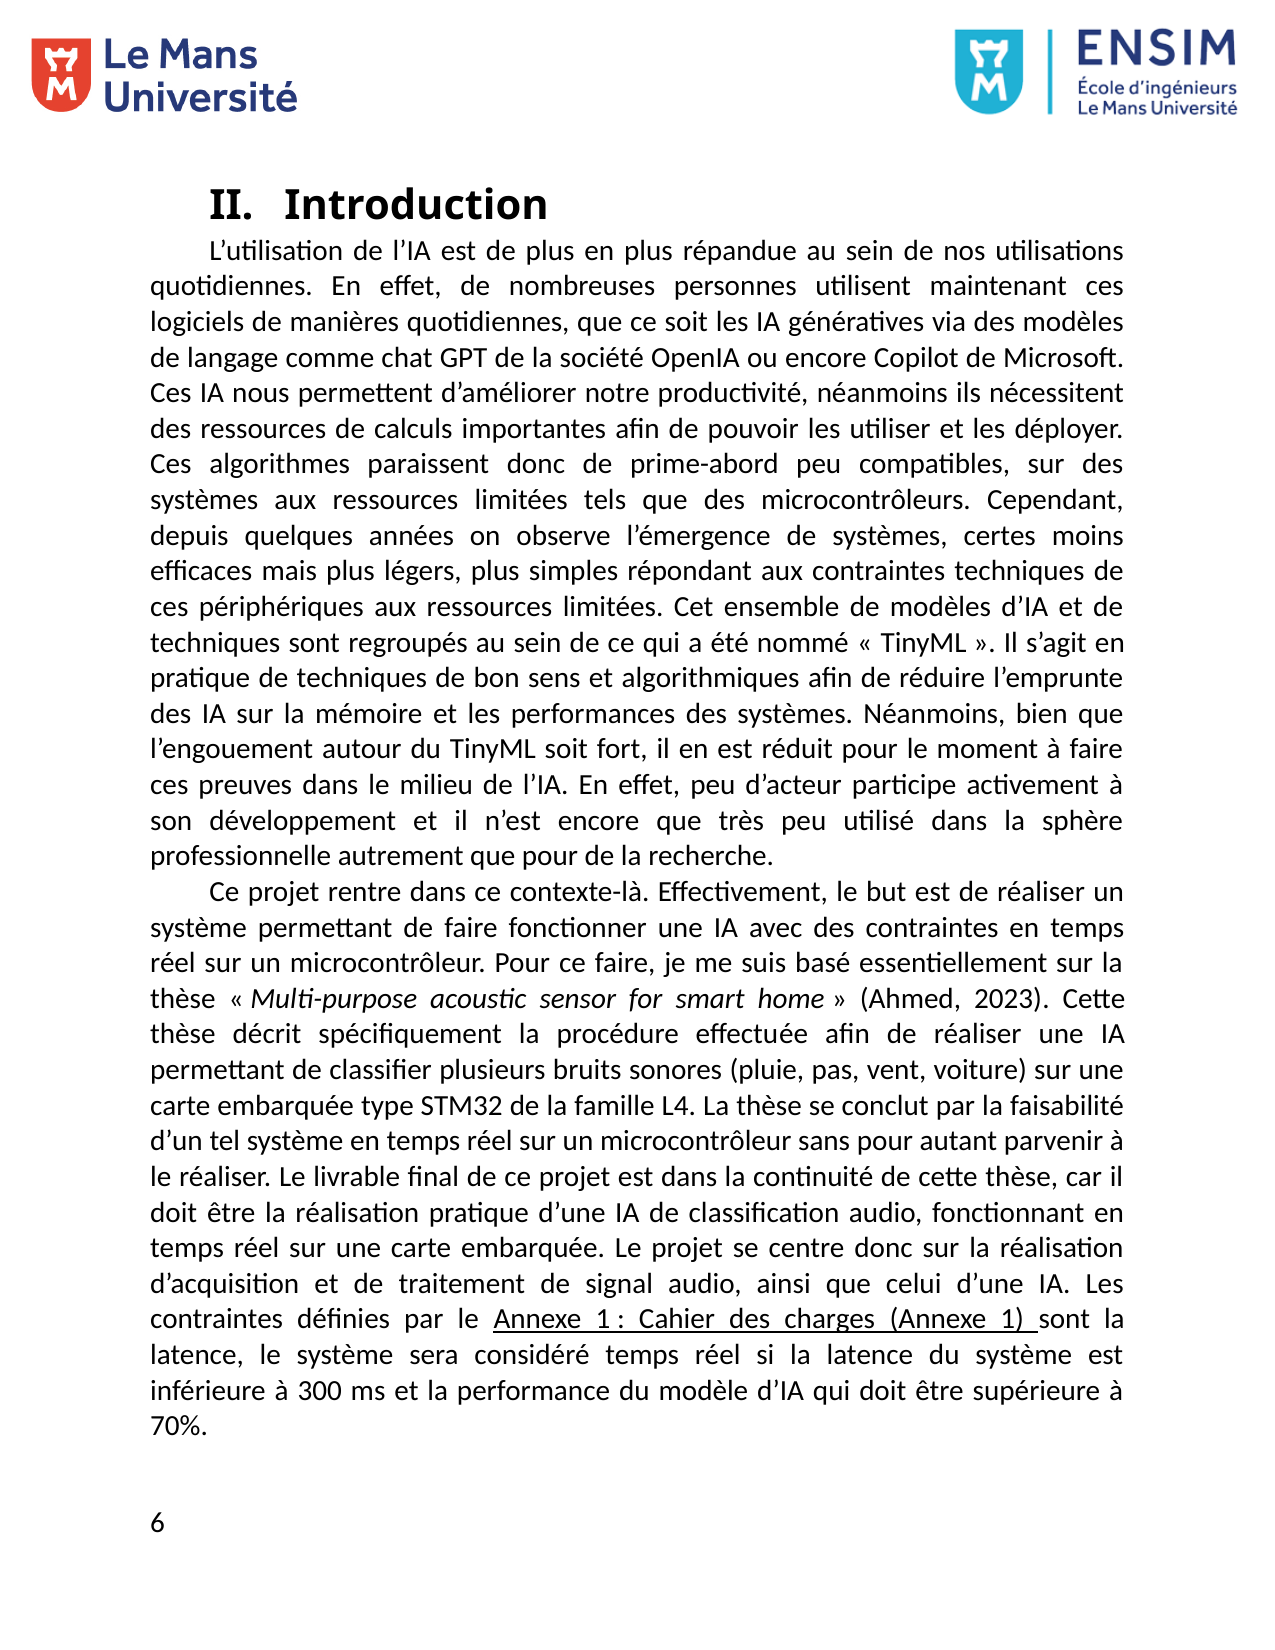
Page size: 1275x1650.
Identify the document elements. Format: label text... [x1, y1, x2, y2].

picture [11, 16, 317, 133]
subtitle Introduction [209, 175, 1125, 232]
picture [927, 17, 1259, 130]
text Ce projet rentre dans ce contexte-là. Effectivement, le but est de réaliser un système permettant de faire fonctionner une IA avec des contraintes en temps réel sur un microcontrôleur. Pour ce faire, je me suis basé essentiellement sur la thèse « Multi-purpose acoustic sensor for smart home » . Cette thèse décrit spécifiquement la procédure effectuée afin de réaliser une IA permettant de classifier plusieurs bruits sonores (pluie, pas, vent, voiture) sur une carte embarquée type STM32 de la famille L4. La thèse se conclut par la faisabilité d’un tel système en temps réel sur un microcontrôleur sans pour autant parvenir à le réaliser. Le livrable final de ce projet est dans la continuité de cette thèse, car il doit être la réalisation pratique d’une IA de classification audio, fonctionnant en temps réel sur une carte embarquée. Le projet se centre donc sur la réalisation d’acquisition et de traitement de signal audio, ainsi que celui d’une IA. Les contraintes définies par le cahier des charges (Annexe 1) sont la latence, le système sera considéré temps réel si la latence du système est inférieure à 300 ms et la performance du modèle d’IA qui doit être supérieure à 70%. [150, 873, 1125, 1443]
text L’utilisation de l’IA est de plus en plus répandue au sein de nos utilisations quotidiennes. En effet, de nombreuses personnes utilisent maintenant ces logiciels de manières quotidiennes, que ce soit les IA génératives via des modèles de langage comme chat GPT de la société OpenIA ou encore Copilot de Microsoft. Ces IA nous permettent d’améliorer notre productivité, néanmoins ils nécessitent des ressources de calculs importantes afin de pouvoir les utiliser et les déployer. Ces algorithmes paraissent donc de prime-abord peu compatibles, sur des systèmes aux ressources limitées tels que des microcontrôleurs. Cependant, depuis quelques années on observe l’émergence de systèmes, certes moins efficaces mais plus légers, plus simples répondant aux contraintes techniques de ces périphériques aux ressources limitées. Cet ensemble de modèles d’IA et de techniques sont regroupés au sein de ce qui a été nommé « TinyML ». Il s’agit en pratique de techniques de bon sens et algorithmiques afin de réduire l’emprunte des IA sur la mémoire et les performances des systèmes. Néanmoins, bien que l’engouement autour du TinyML soit fort, il en est réduit pour le moment à faire ces preuves dans le milieu de l’IA. En effet, peu d’acteur participe activement à son développement et il n’est encore que très peu utilisé dans la sphère professionnelle autrement que pour de la recherche. [150, 232, 1125, 873]
